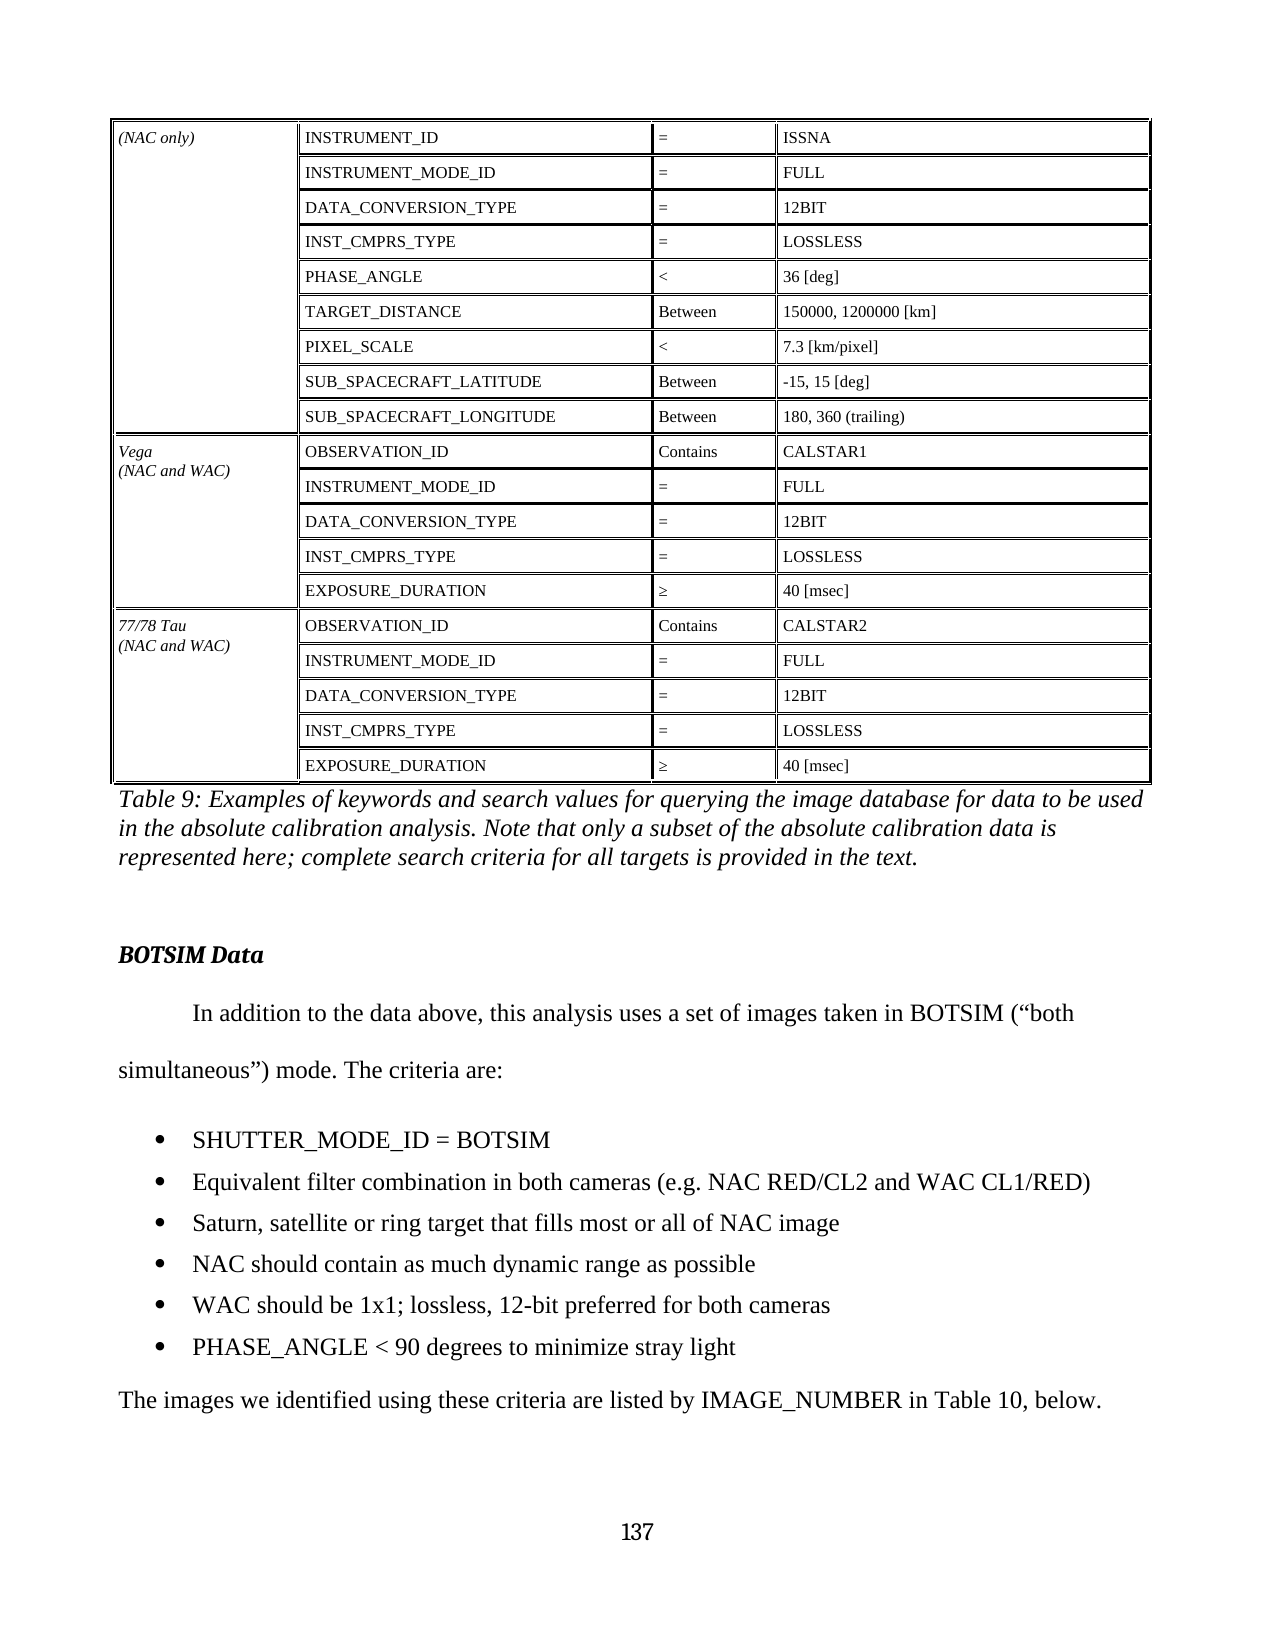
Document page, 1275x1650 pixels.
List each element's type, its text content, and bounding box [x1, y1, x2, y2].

table_cell = [654, 680, 775, 711]
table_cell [114, 122, 299, 432]
table_cell LOSSLESS [777, 537, 1151, 572]
table_cell ≥ [654, 575, 775, 607]
table_cell EXPOSURE_DURATION [299, 750, 652, 781]
table_cell PIXEL_SCALE [300, 331, 651, 362]
table_cell FULL [777, 642, 1151, 676]
table_cell 12BIT [778, 502, 1149, 537]
table_cell = [654, 470, 775, 502]
table_cell INSTRUMENT_ID [299, 120, 652, 153]
table_cell 12BIT [778, 188, 1151, 223]
table_cell < [654, 331, 775, 362]
list PHASE_ANGLE < 90 degrees to minimize stray light [156, 1332, 1157, 1361]
text In addition to the data above, this analysis uses a set of images taken in BOTSIM (“both simultaneous”) mode. The criteria are: [118, 998, 1157, 1084]
text The images we identified using these criteria are listed by IMAGE_NUMBER in Table 10, below. [118, 1386, 1157, 1414]
table_cell INST_CMPRS_TYPE [300, 540, 651, 572]
table_cell DATA_CONVERSION_TYPE [300, 191, 651, 223]
table_cell Between [654, 296, 775, 327]
text Table 9: Examples of keywords and search values for querying the image database for data to be used in the absolute calibration analysis. Note that only a subset of the absolute calibration data is represented here; complete search criteria for all targets is provided in the text. [118, 784, 1157, 871]
table_cell = [654, 715, 775, 746]
table_cell INST_CMPRS_TYPE [300, 715, 651, 746]
table_cell Contains [654, 610, 775, 642]
table_cell = [654, 191, 775, 223]
table_cell LOSSLESS [778, 223, 1151, 258]
table_cell = [652, 122, 777, 153]
table_cell OBSERVATION_ID [300, 436, 651, 467]
table_cell DATA_CONVERSION_TYPE [300, 680, 651, 711]
table_cell ≥ [652, 750, 777, 781]
table_cell FULL [778, 153, 1150, 188]
table_cell 150000, 1200000 [km] [777, 293, 1151, 327]
table_cell 180, 360 (trailing) [778, 397, 1150, 432]
table_cell INST_CMPRS_TYPE [300, 226, 651, 258]
table_cell INSTRUMENT_MODE_ID [300, 645, 651, 676]
table_cell LOSSLESS [778, 711, 1150, 746]
list WAC should be 1x1; lossless, 12-bit preferred for both cameras [156, 1291, 1157, 1319]
table_cell CALSTAR1 [778, 432, 1150, 467]
table_cell DATA_CONVERSION_TYPE [300, 505, 651, 537]
table_cell Contains [654, 436, 775, 467]
table_cell 36 [deg] [777, 258, 1151, 293]
table_cell = [654, 226, 775, 258]
table_cell FULL [778, 467, 1149, 502]
table_cell EXPOSURE_DURATION [300, 575, 651, 607]
table_cell TARGET_DISTANCE [300, 296, 651, 327]
table_cell SUB_SPACECRAFT_LATITUDE [300, 366, 651, 397]
list Saturn, satellite or ring target that fills most or all of NAC image [156, 1208, 1157, 1237]
table_cell 12BIT [778, 676, 1150, 711]
table_cell = [654, 157, 775, 188]
list Equivalent filter combination in both cameras (e.g. NAC RED/CL2 and WAC CL1/RED) [156, 1167, 1157, 1196]
table_cell 40 [msec] [777, 746, 1150, 781]
list SHUTTER_MODE_ID = BOTSIM [156, 1126, 1157, 1154]
table_cell = [654, 505, 775, 537]
table_cell Between [654, 401, 775, 432]
table_cell 40 [msec] [777, 572, 1151, 607]
table_cell -15, 15 [deg] [778, 363, 1150, 397]
table_cell = [654, 540, 775, 572]
table_cell Between [654, 366, 775, 397]
text BOTSIM Data [118, 941, 1157, 969]
table_cell PHASE_ANGLE [300, 261, 651, 293]
table_cell 7.3 [km/pixel] [778, 328, 1150, 362]
table_cell CALSTAR2 [777, 607, 1151, 642]
table_cell ISSNA [777, 118, 1151, 153]
table_cell Vega (NAC and WAC) [114, 432, 297, 607]
table_cell < [654, 261, 775, 293]
table_cell INSTRUMENT_MODE_ID [300, 470, 651, 502]
table_cell INSTRUMENT_MODE_ID [300, 157, 651, 188]
list NAC should contain as much dynamic range as possible [156, 1249, 1157, 1278]
table_cell OBSERVATION_ID [300, 610, 651, 642]
table_cell 77/78 Tau (NAC and WAC) [112, 607, 299, 781]
table_cell = [654, 645, 775, 676]
table_cell SUB_SPACECRAFT_LONGITUDE [300, 401, 651, 432]
